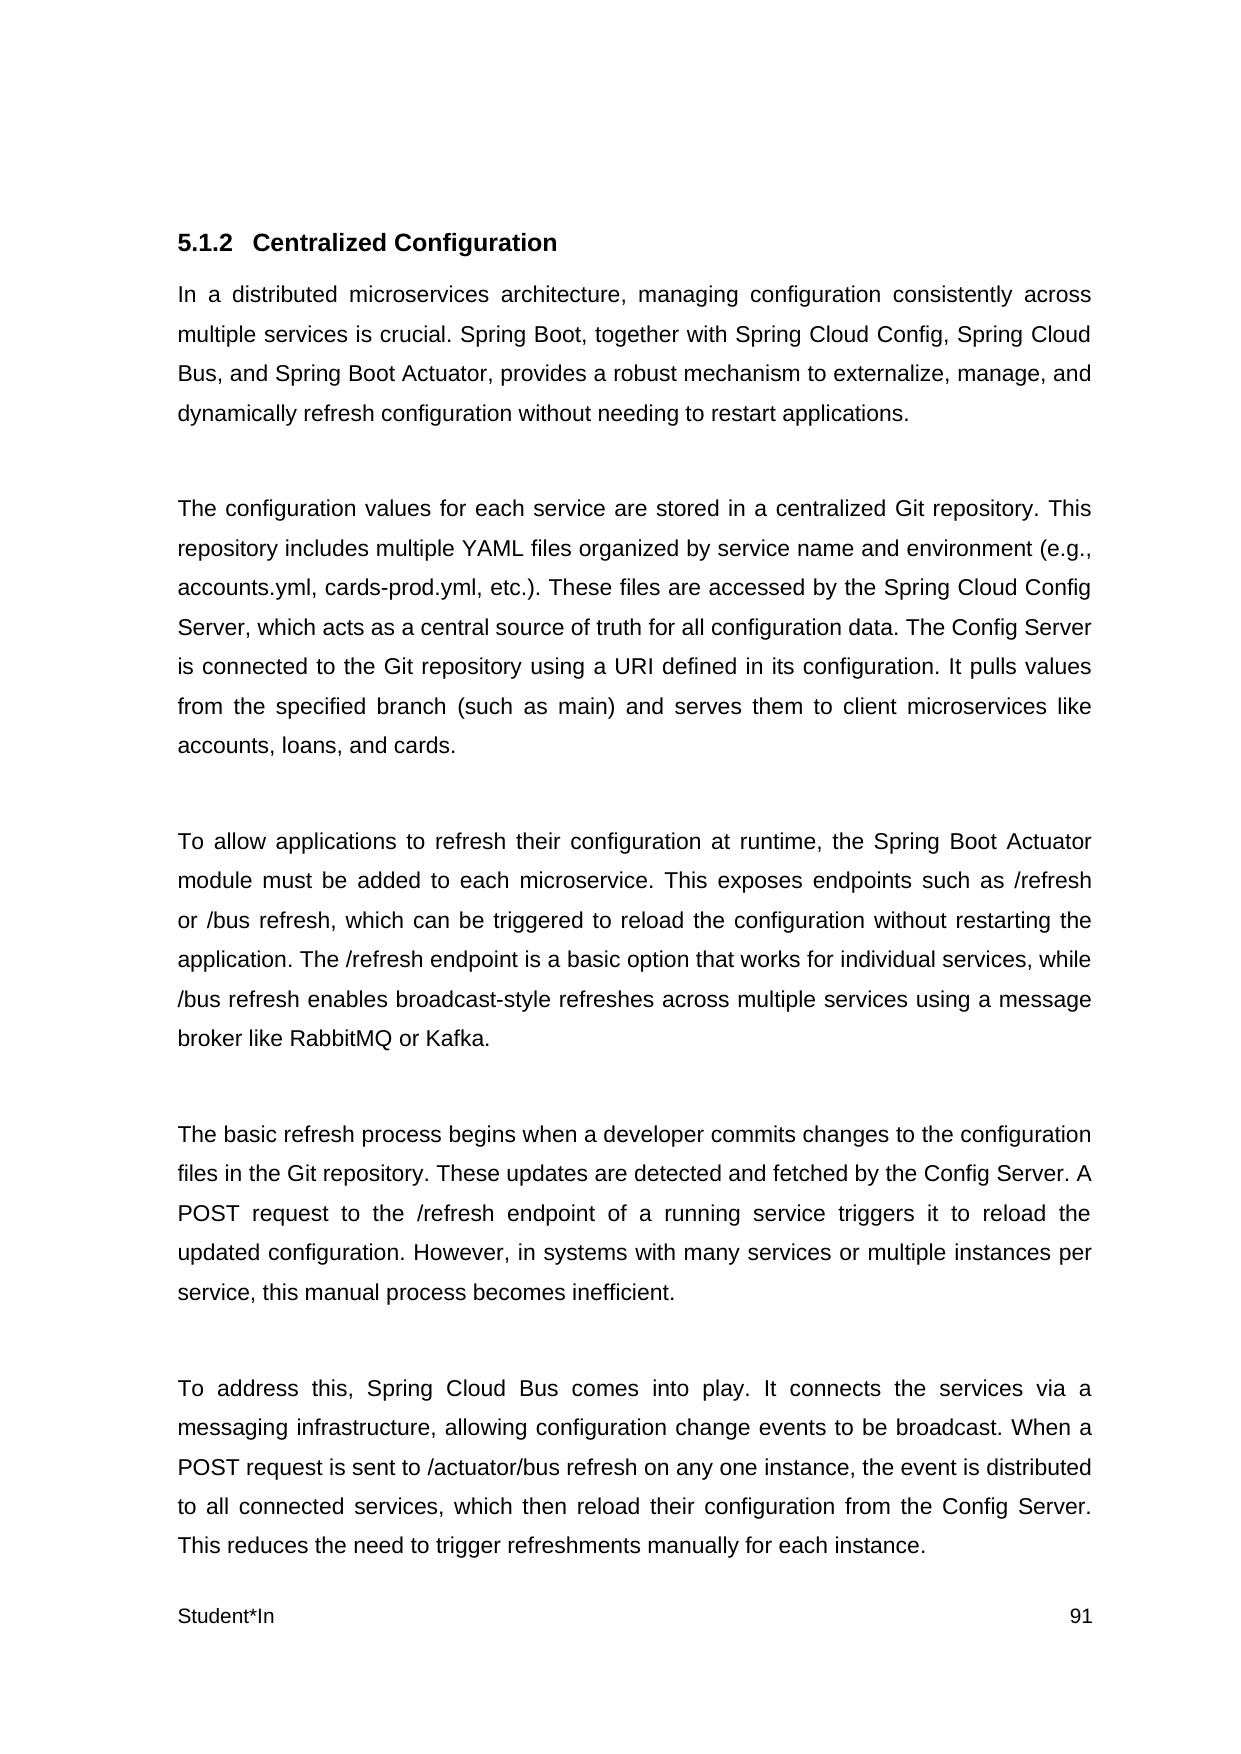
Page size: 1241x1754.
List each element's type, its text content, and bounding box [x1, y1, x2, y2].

subtitle Centralized Configuration [177, 227, 1092, 256]
text To address this, Spring Cloud Bus comes into play. It connects the services via a messaging infrastructure, allowing configuration change events to be broadcast. When a POST request is sent to /actuator/bus refresh on any one instance, the event is distributed to all connected services, which then reload their configuration from the Config Server. This reduces the need to trigger refreshments manually for each instance. [177, 1374, 1092, 1559]
text In a distributed microservices architecture, managing configuration consistently across multiple services is crucial. Spring Boot, together with Spring Cloud Config, Spring Cloud Bus, and Spring Boot Actuator, provides a robust mechanism to externalize, manage, and dynamically refresh configuration without needing to restart applications. [177, 281, 1092, 426]
text The basic refresh process begins when a developer commits changes to the configuration files in the Git repository. These updates are detected and fetched by the Config Server. A POST request to the /refresh endpoint of a running service triggers it to reload the updated configuration. However, in systems with many services or multiple instances per service, this manual process becomes inefficient. [177, 1121, 1092, 1305]
text To allow applications to refresh their configuration at runtime, the Spring Boot Actuator module must be added to each microservice. This exposes endpoints such as /refresh or /bus refresh, which can be triggered to reload the configuration without restarting the application. The /refresh endpoint is a basic option that works for individual services, while /bus refresh enables broadcast-style refreshes across multiple services using a message broker like RabbitMQ or Kafka. [177, 828, 1092, 1052]
text The configuration values for each service are stored in a centralized Git repository. This repository includes multiple YAML files organized by service name and environment (e.g., accounts.yml, cards-prod.yml, etc.). These files are accessed by the Spring Cloud Config Server, which acts as a central source of truth for all configuration data. The Config Server is connected to the Git repository using a URI defined in its configuration. It pulls values from the specified branch (such as main) and serves them to client microservices like accounts, loans, and cards. [177, 495, 1092, 759]
